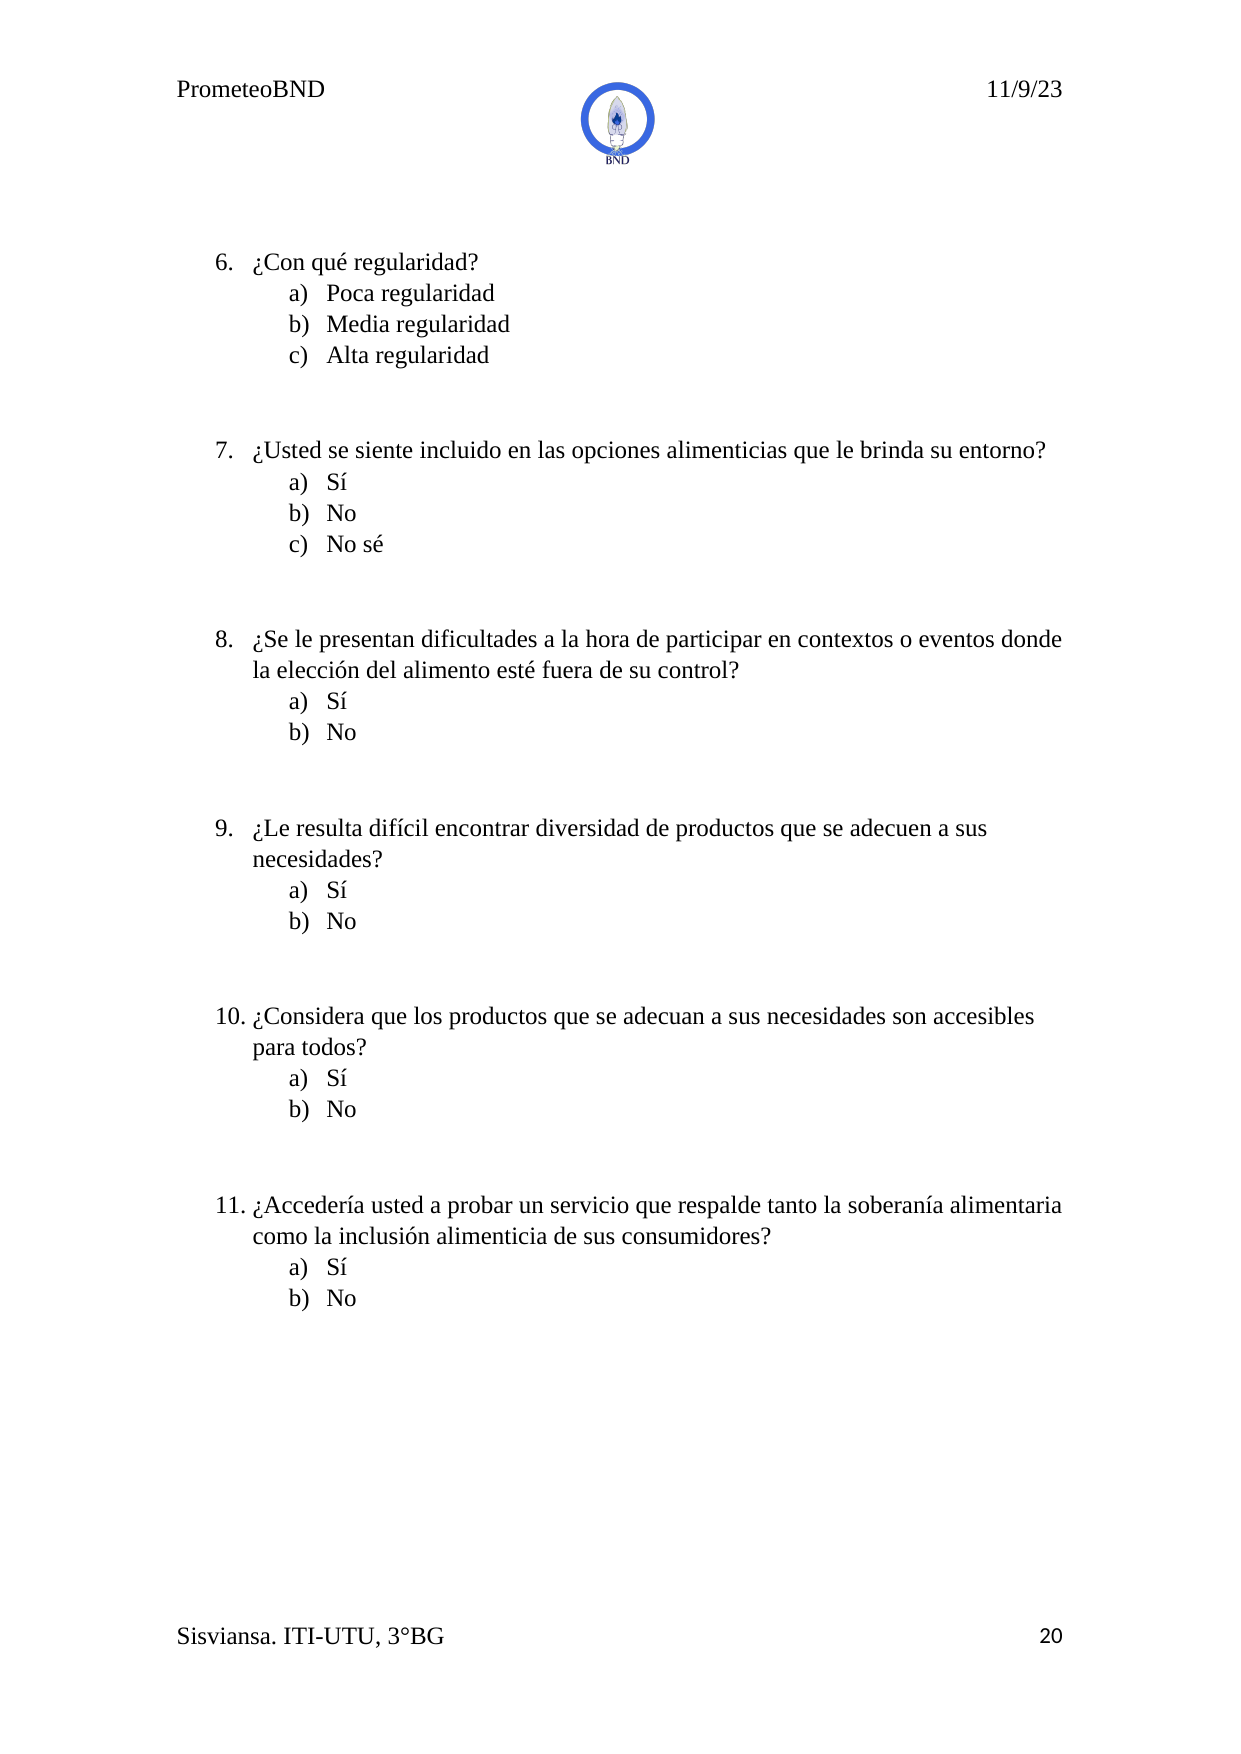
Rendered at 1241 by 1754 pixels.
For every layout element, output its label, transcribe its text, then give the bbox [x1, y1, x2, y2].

list ¿Se le presentan dificultades a la hora de participar en contextos o eventos donde la elección del alimento esté fuera de su control? [215, 624, 1063, 684]
list No [288, 1094, 1063, 1123]
list No [288, 498, 1063, 526]
list ¿Le resulta difícil encontrar diversidad de productos que se adecuen a sus necesidades? [215, 813, 1063, 872]
list No [288, 906, 1063, 934]
list No [288, 1283, 1063, 1312]
list No sé [288, 529, 1063, 557]
list Poca regularidad [288, 278, 1063, 307]
list ¿Usted se siente incluido en las opciones alimenticias que le brinda su entorno? [215, 436, 1063, 464]
list No [288, 717, 1063, 746]
list Alta regularidad [288, 340, 1063, 369]
list ¿Con qué regularidad? [215, 247, 1063, 276]
list Media regularidad [288, 309, 1063, 338]
list Sí [288, 1063, 1063, 1092]
list Sí [288, 467, 1063, 495]
list Sí [288, 1252, 1063, 1281]
list Sí [288, 686, 1063, 715]
list Sí [288, 875, 1063, 903]
list ¿Considera que los productos que se adecuan a sus necesidades son accesibles para todos? [215, 1001, 1063, 1061]
list ¿Accedería usted a probar un servicio que respalde tanto la soberanía alimentaria como la inclusión alimenticia de sus consumidores? [215, 1190, 1063, 1249]
